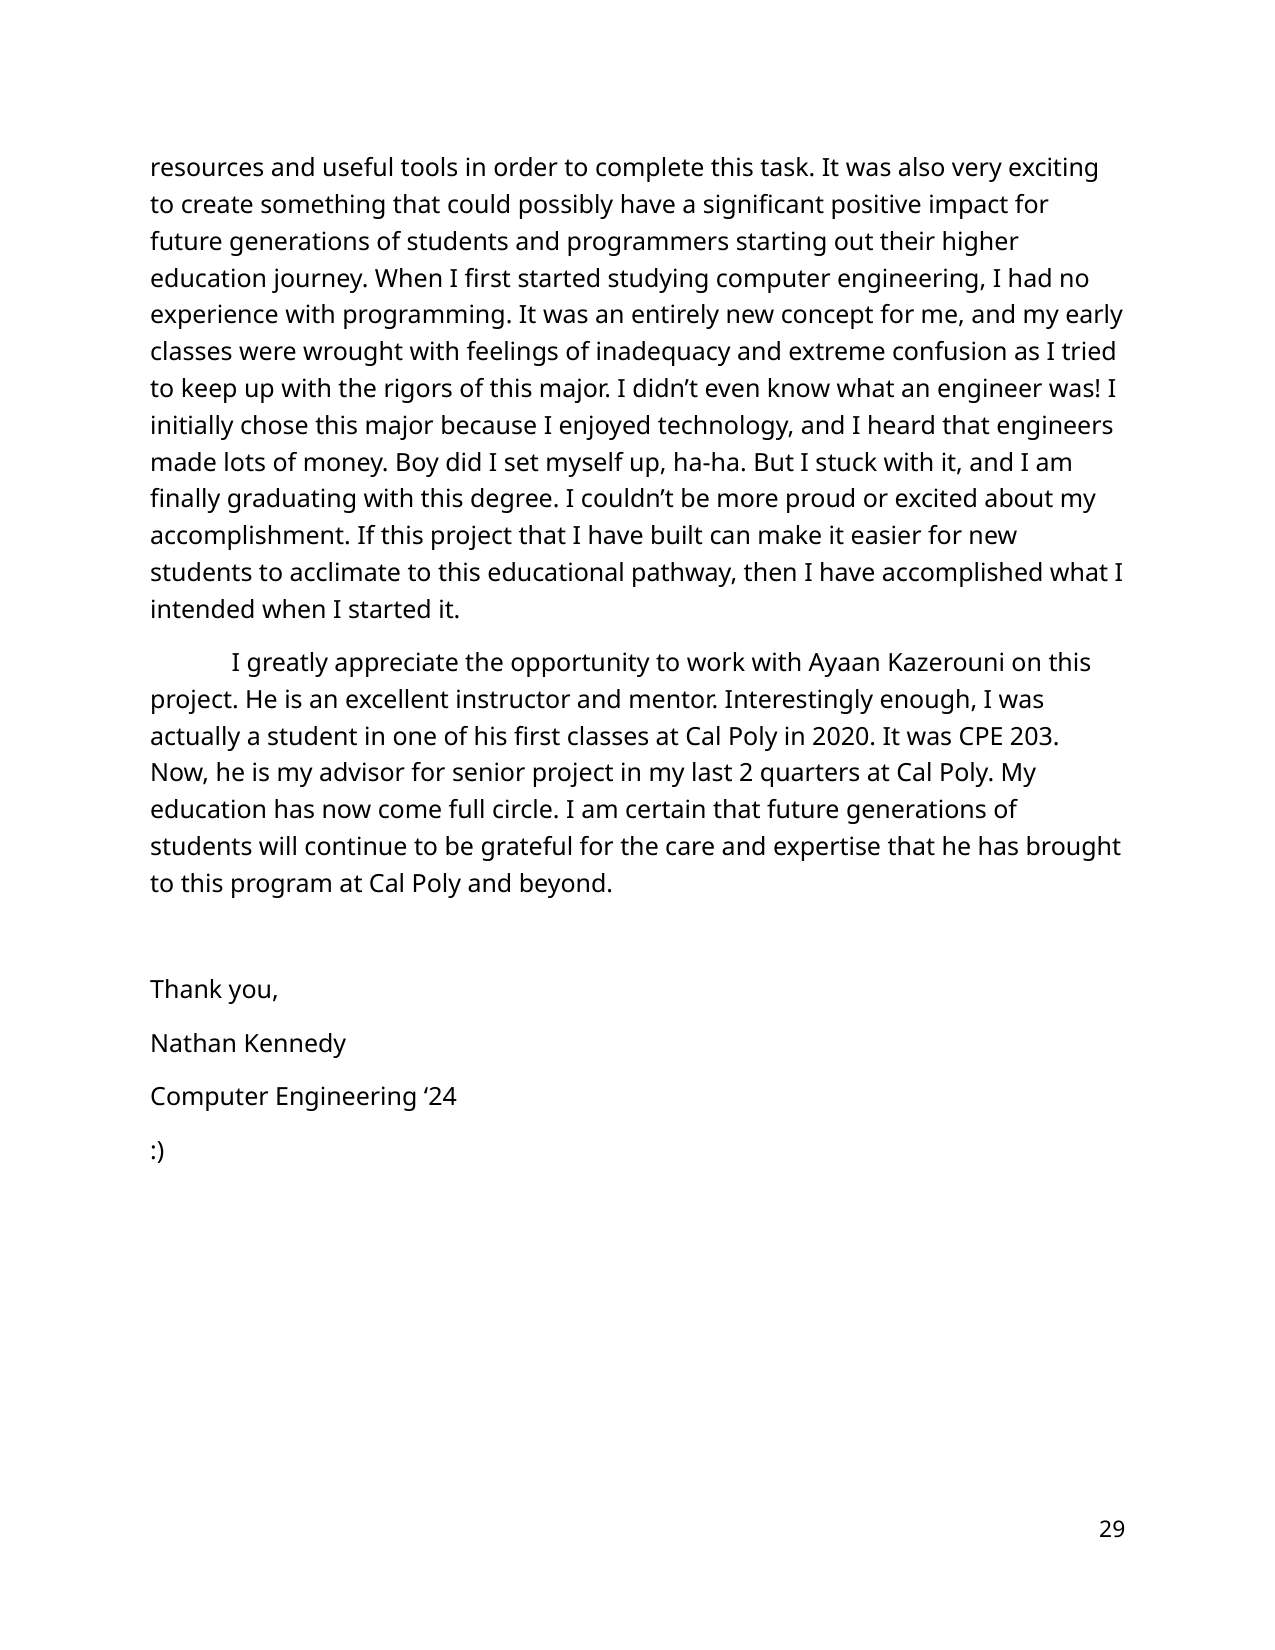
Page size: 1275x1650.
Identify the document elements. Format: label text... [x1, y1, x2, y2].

text :) [150, 1132, 1125, 1167]
text I greatly appreciate the opportunity to work with Ayaan Kazerouni on this project. He is an excellent instructor and mentor. Interestingly enough, I was actually a student in one of his first classes at Cal Poly in 2020. It was CPE 203. Now, he is my advisor for senior project in my last 2 quarters at Cal Poly. My education has now come full circle. I am certain that future generations of students will continue to be grateful for the care and expertise that he has brought to this program at Cal Poly and beyond. [150, 645, 1125, 899]
text Computer Engineering ‘24 [150, 1079, 1125, 1113]
text Thank you, [150, 972, 1125, 1006]
text Nathan Kennedy [150, 1026, 1125, 1060]
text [150, 150, 1125, 625]
